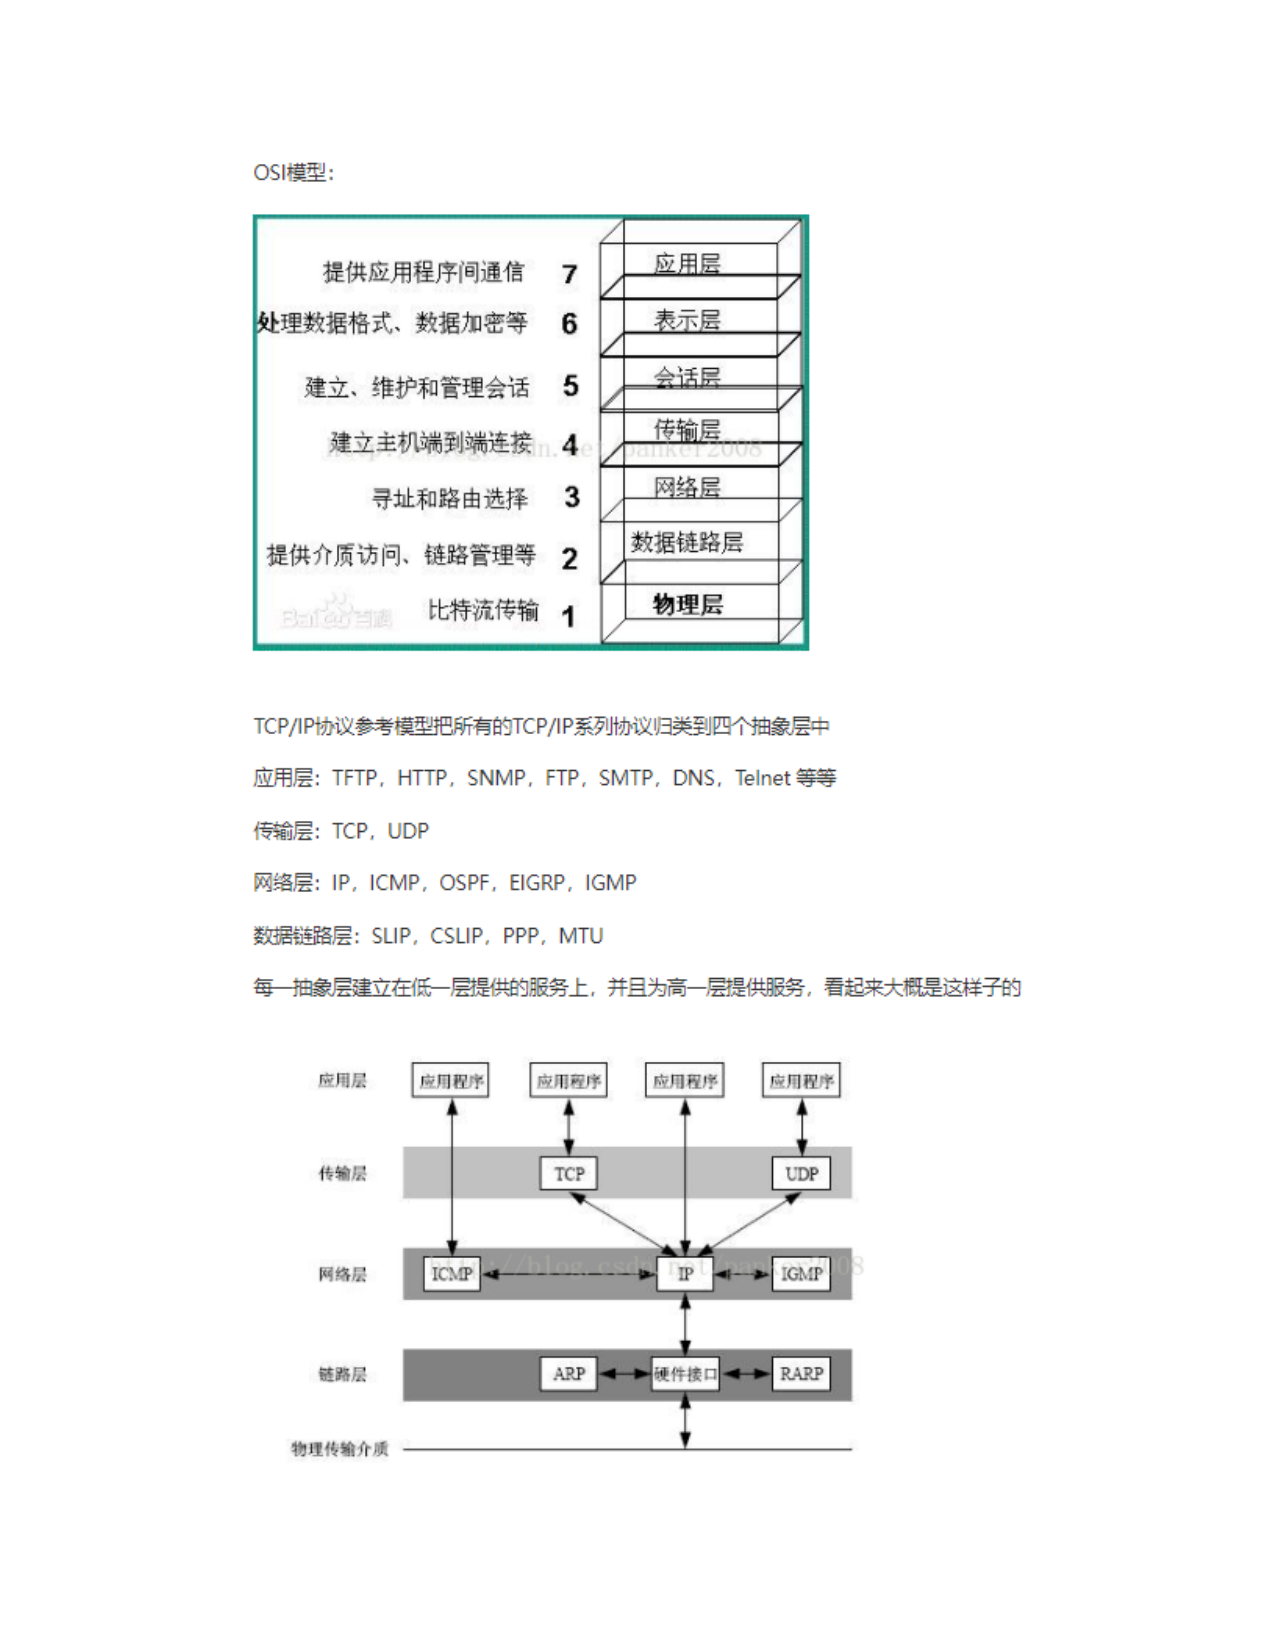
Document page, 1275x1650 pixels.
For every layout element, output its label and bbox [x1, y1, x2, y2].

picture [225, 150, 1058, 1477]
